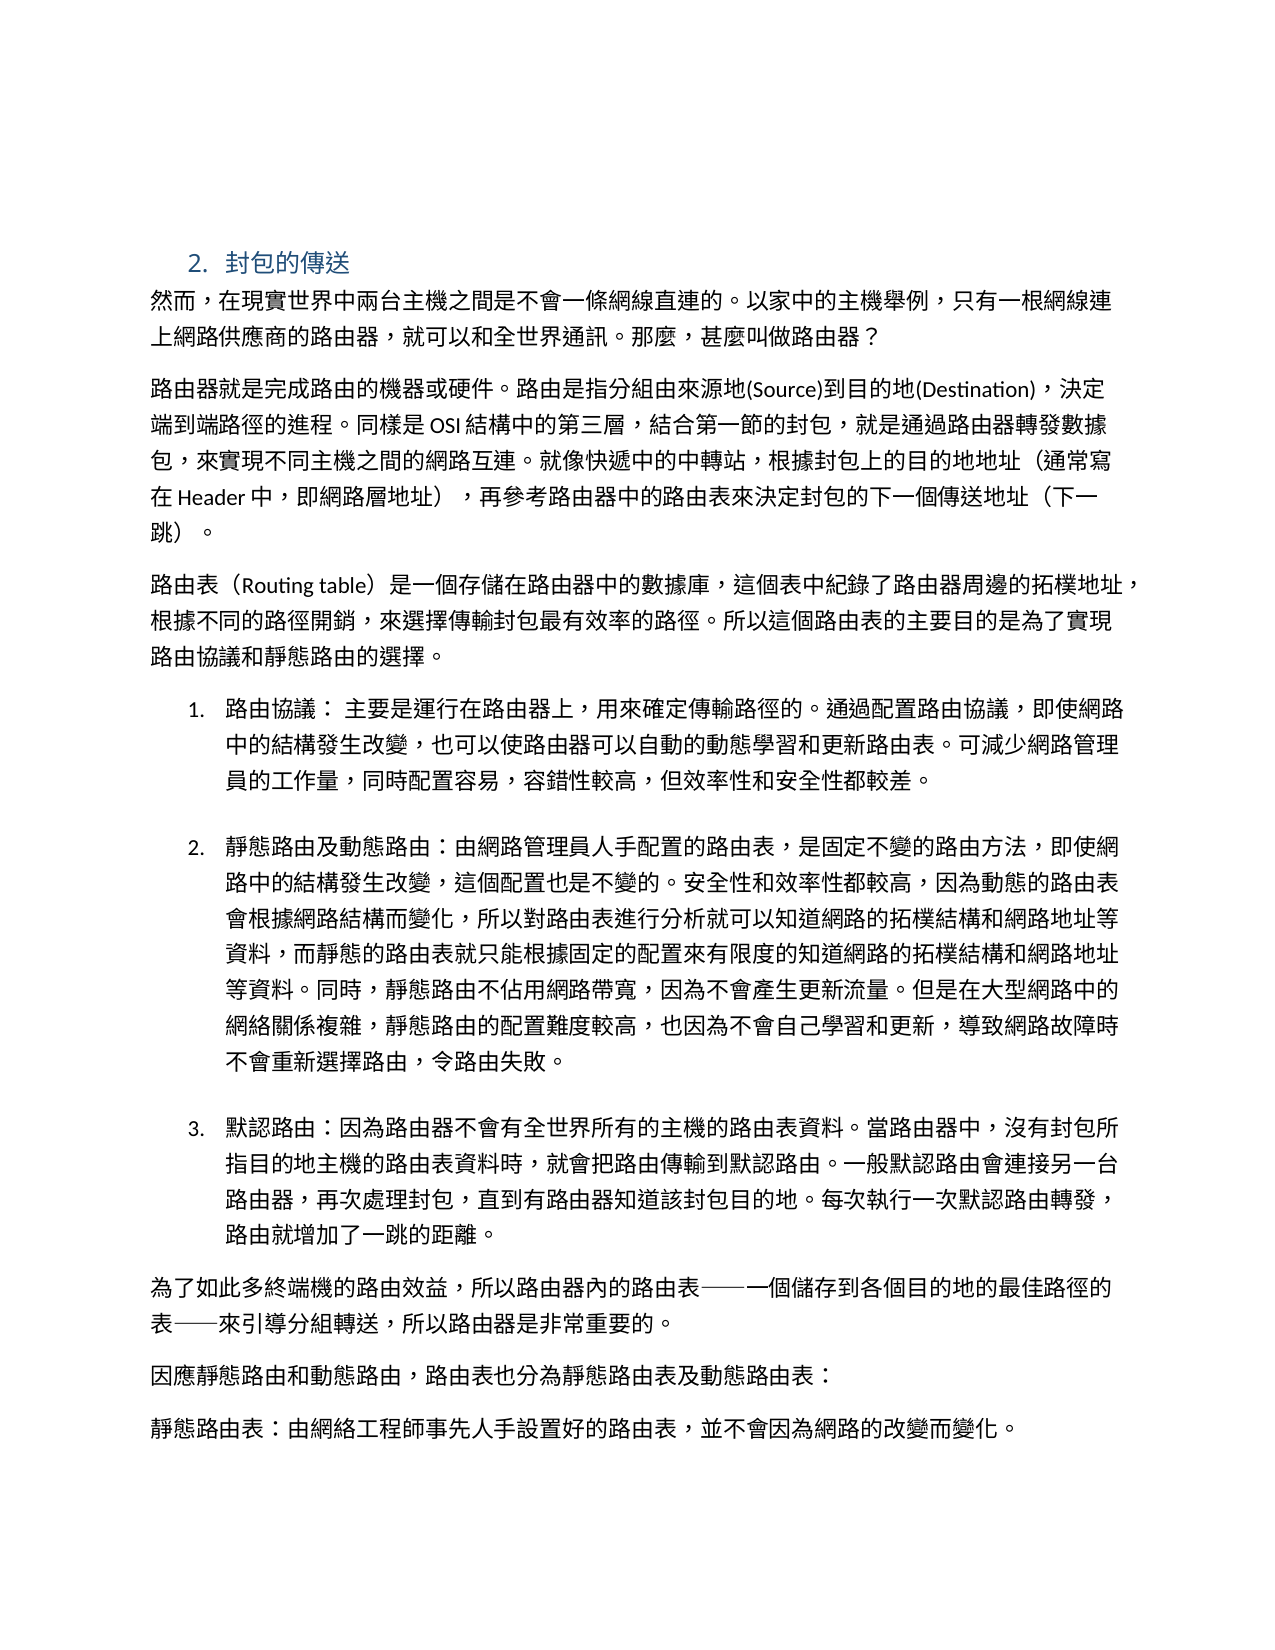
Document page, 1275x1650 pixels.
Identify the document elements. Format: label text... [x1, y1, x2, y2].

list 靜態路由及動態路由：由網路管理員人手配置的路由表，是固定不變的路由方法，即使網路中的結構發生改變，這個配置也是不變的。安全性和效率性都較高，因為動態的路由表會根據網路結構而變化，所以對路由表進行分析就可以知道網路的拓樸結構和網路地址等資料，而靜態的路由表就只能根據固定的配置來有限度的知道網路的拓樸結構和網路地址等資料。同時，靜態路由不佔用網路帶寬，因為不會產生更新流量。但是在大型網路中的網絡關係複雜，靜態路由的配置難度較高，也因為不會自己學習和更新，導致網路故障時不會重新選擇路由，令路由失敗。 [187, 829, 1125, 1077]
text 為了如此多終端機的路由效益，所以路由器內的路由表——一個儲存到各個目的地的最佳路徑的表——來引導分組轉送，所以路由器是非常重要的。 [150, 1270, 1125, 1339]
text 路由表（Routing table）是一個存儲在路由器中的數據庫，這個表中紀錄了路由器周邊的拓樸地址，根據不同的路徑開銷，來選擇傳輸封包最有效率的路徑。所以這個路由表的主要目的是為了實現路由協議和靜態路由的選擇。 [150, 567, 1125, 672]
text 然而，在現實世界中兩台主機之間是不會一條網線直連的。以家中的主機舉例，只有一根網線連上網路供應商的路由器，就可以和全世界通訊。那麼，甚麼叫做路由器？ [150, 283, 1125, 352]
text 因應靜態路由和動態路由，路由表也分為靜態路由表及動態路由表： [150, 1358, 1125, 1391]
list 默認路由：因為路由器不會有全世界所有的主機的路由表資料。當路由器中，沒有封包所指目的地主機的路由表資料時，就會把路由傳輸到默認路由。一般默認路由會連接另一台路由器，再次處理封包，直到有路由器知道該封包目的地。每次執行一次默認路由轉發，路由就增加了一跳的距離。 [187, 1110, 1125, 1251]
subtitle 封包的傳送 [187, 244, 1125, 280]
text 靜態路由表：由網絡工程師事先人手設置好的路由表，並不會因為網路的改變而變化。 [150, 1411, 1125, 1444]
list 路由協議： 主要是運行在路由器上，用來確定傳輸路徑的。通過配置路由協議，即使網路中的結構發生改變，也可以使路由器可以自動的動態學習和更新路由表。可減少網路管理員的工作量，同時配置容易，容錯性較高，但效率性和安全性都較差。 [187, 691, 1125, 796]
text 路由器就是完成路由的機器或硬件。路由是指分組由來源地(Source)到目的地(Destination)，決定端到端路徑的進程。同樣是OSI結構中的第三層，結合第一節的封包，就是通過路由器轉發數據包，來實現不同主機之間的網路互連。就像快遞中的中轉站，根據封包上的目的地地址（通常寫在Header中，即網路層地址），再參考路由器中的路由表來決定封包的下一個傳送地址（下一跳）。 [150, 371, 1125, 548]
